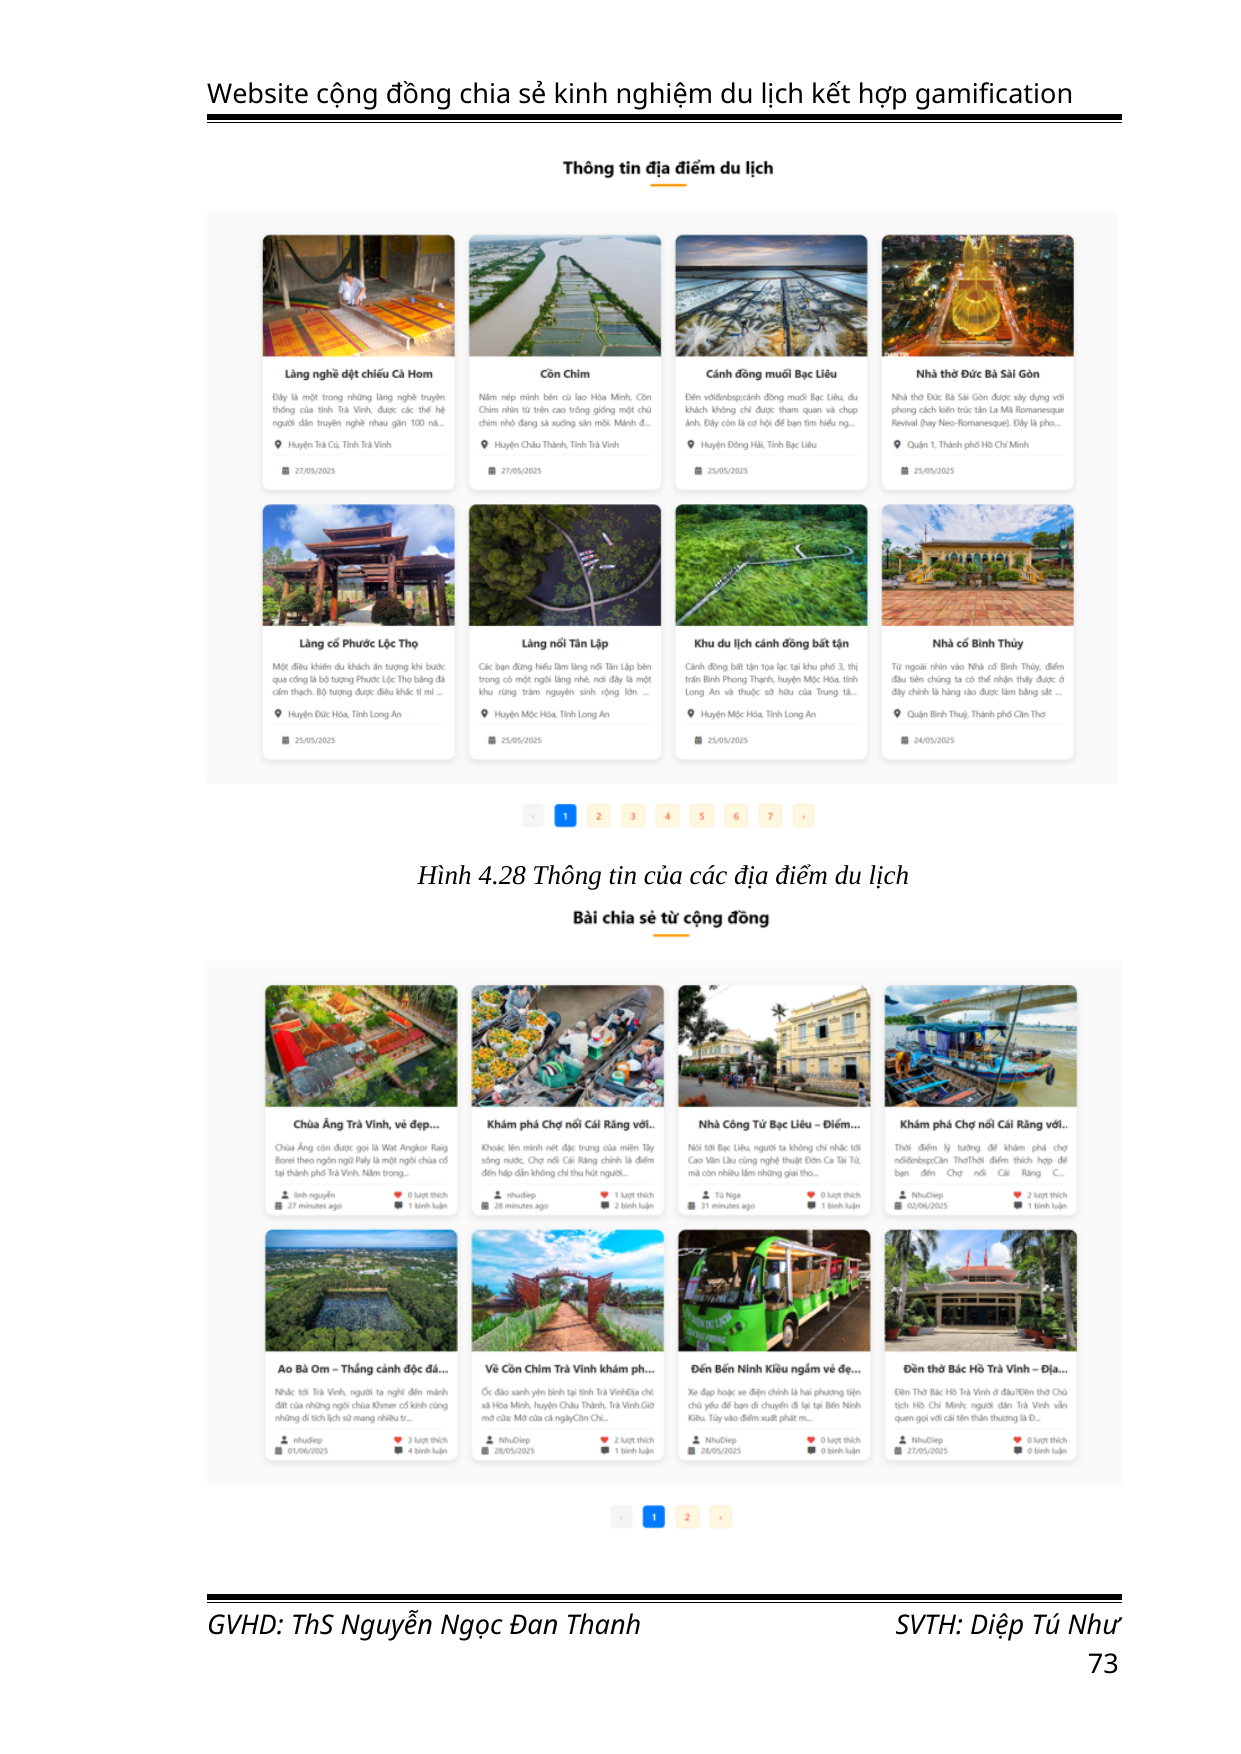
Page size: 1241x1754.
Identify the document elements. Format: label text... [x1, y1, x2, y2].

picture [206, 902, 1123, 1539]
picture [206, 147, 1118, 829]
